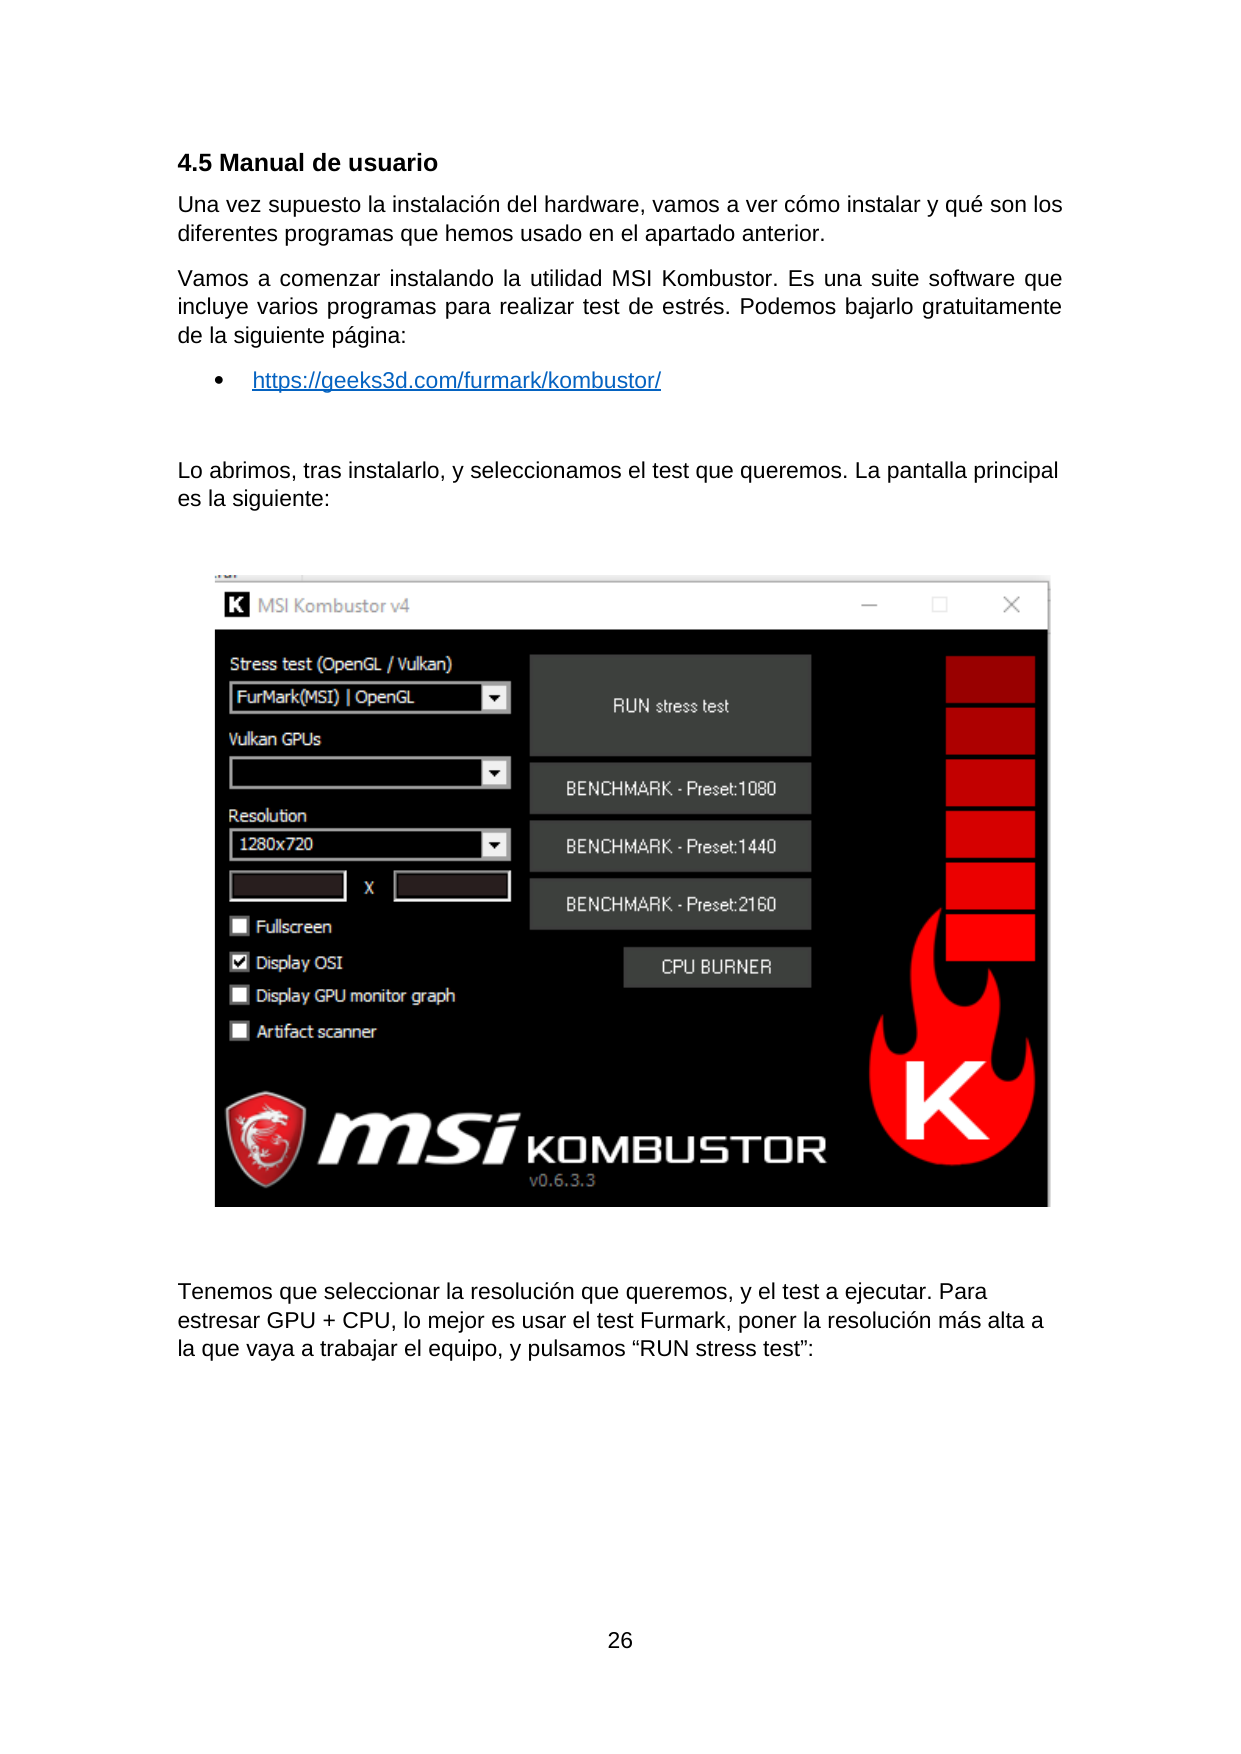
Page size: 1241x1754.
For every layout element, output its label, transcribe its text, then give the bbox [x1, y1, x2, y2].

list https://geeks3d.com/furmark/kombustor/ [215, 367, 1063, 393]
subtitle 4.5 Manual de usuario [177, 148, 1063, 176]
text Lo abrimos, tras instalarlo, y seleccionamos el test que queremos. La pantalla principal es la siguiente: [177, 457, 1063, 512]
text Tenemos que seleccionar la resolución que queremos, y el test a ejecutar. Para estresar GPU + CPU, lo mejor es usar el test Furmark, poner la resolución más alta a la que vaya a trabajar el equipo, y pulsamos “RUN stress test”: [177, 1278, 1063, 1362]
picture [214, 575, 1051, 1207]
text Una vez supuesto la instalación del hardware, vamos a ver cómo instalar y qué son los diferentes programas que hemos usado en el apartado anterior. [177, 191, 1063, 246]
text Vamos a comenzar instalando la utilidad MSI Kombustor. Es una suite software que incluye varios programas para realizar test de estrés. Podemos bajarlo gratuitamente de la siguiente página: [177, 265, 1063, 348]
